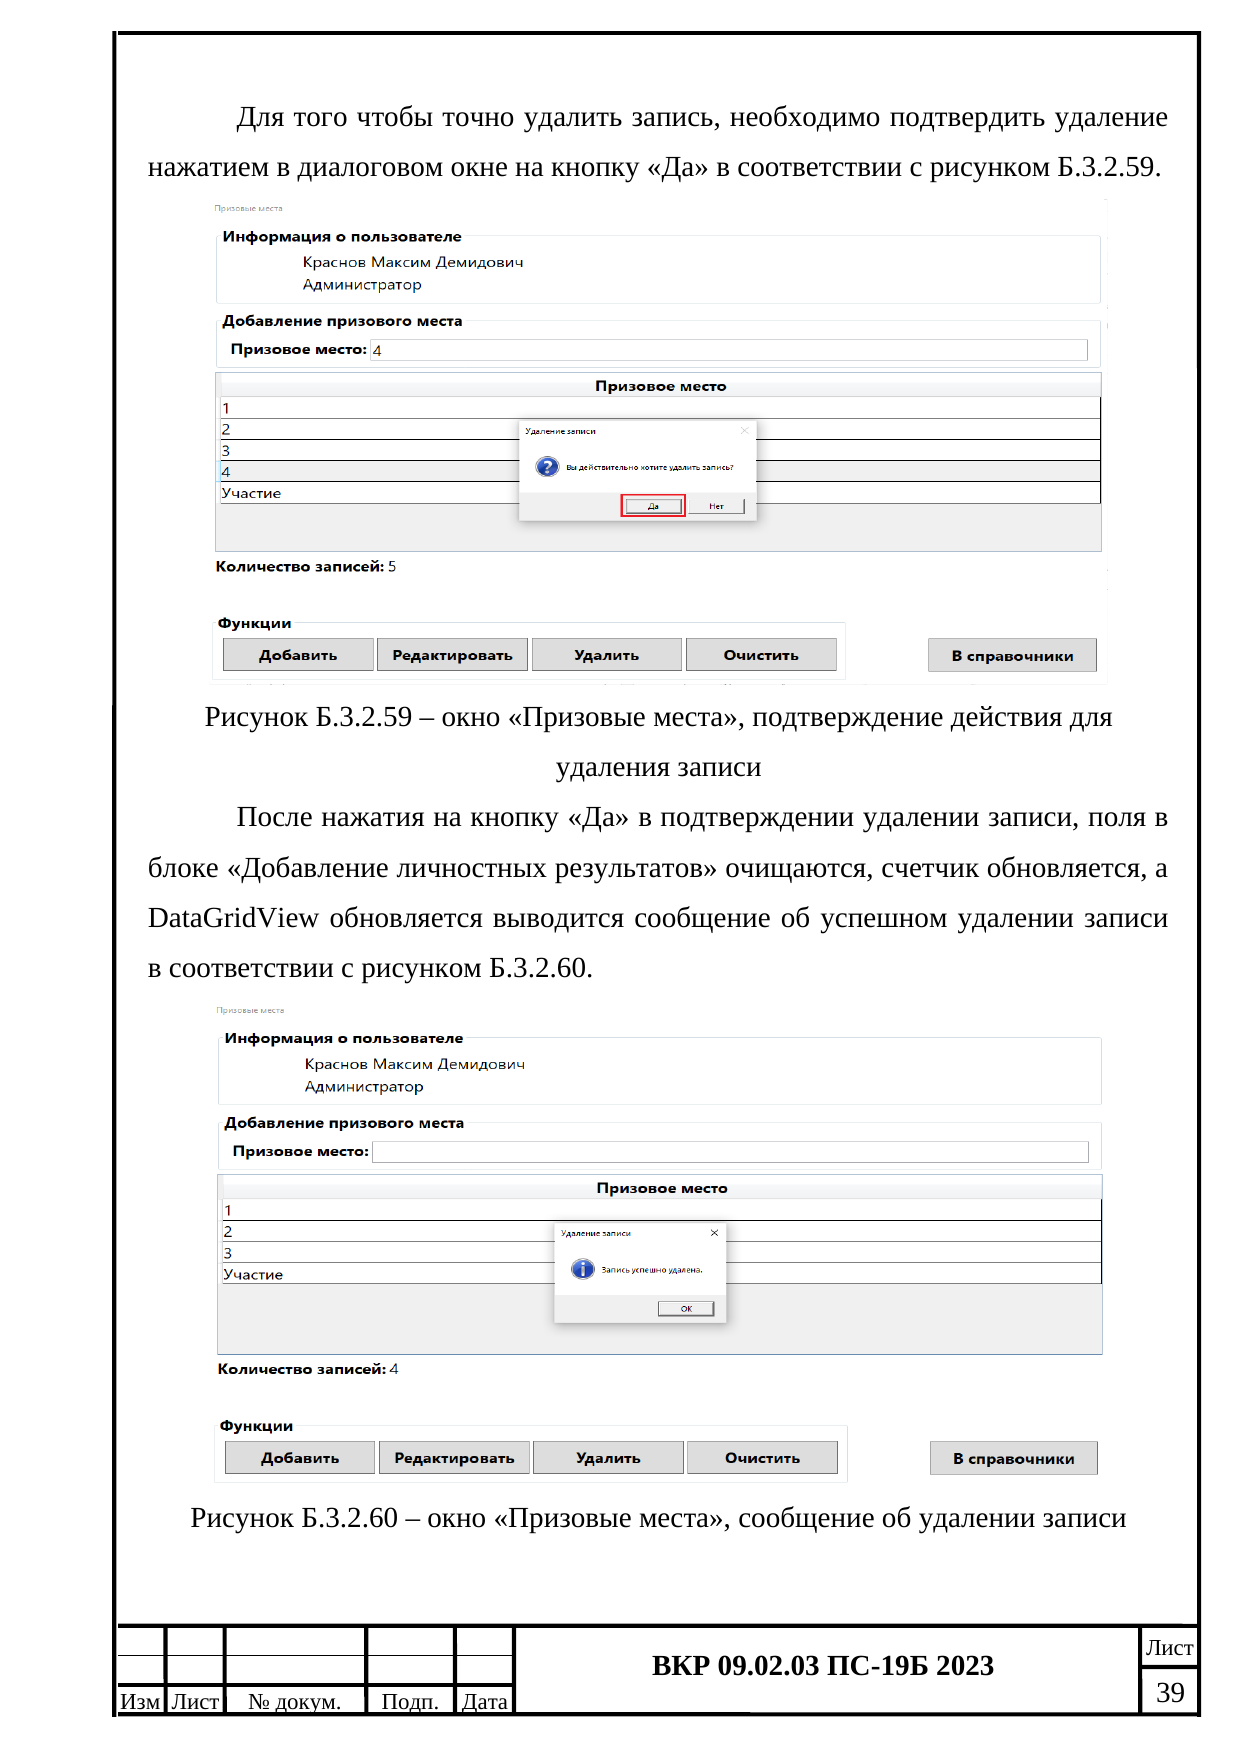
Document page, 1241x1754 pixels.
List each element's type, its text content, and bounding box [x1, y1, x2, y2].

picture [211, 1000, 1106, 1486]
text Для того чтобы точно удалить запись, необходимо подтвердить удаление нажатием в диалоговом окне на кнопку «Да» в соответствии с рисунком Б.3.2.59. [148, 99, 1169, 183]
text Рисунок Б.3.2.60 – окно «Призовые места», сообщение об удалении записи [148, 1500, 1169, 1534]
text После нажатия на кнопку «Да» в подтверждении удалении записи, поля в блоке «Добавление личностных результатов» очищаются, счетчик обновляется, а DataGridView обновляется выводится сообщение об успешном удалении записи в соответствии с рисунком Б.3.2.60. [148, 799, 1169, 984]
picture [209, 199, 1108, 685]
text Рисунок Б.3.2.59 – окно «Призовые места», подтверждение действия для удаления записи [148, 699, 1169, 783]
